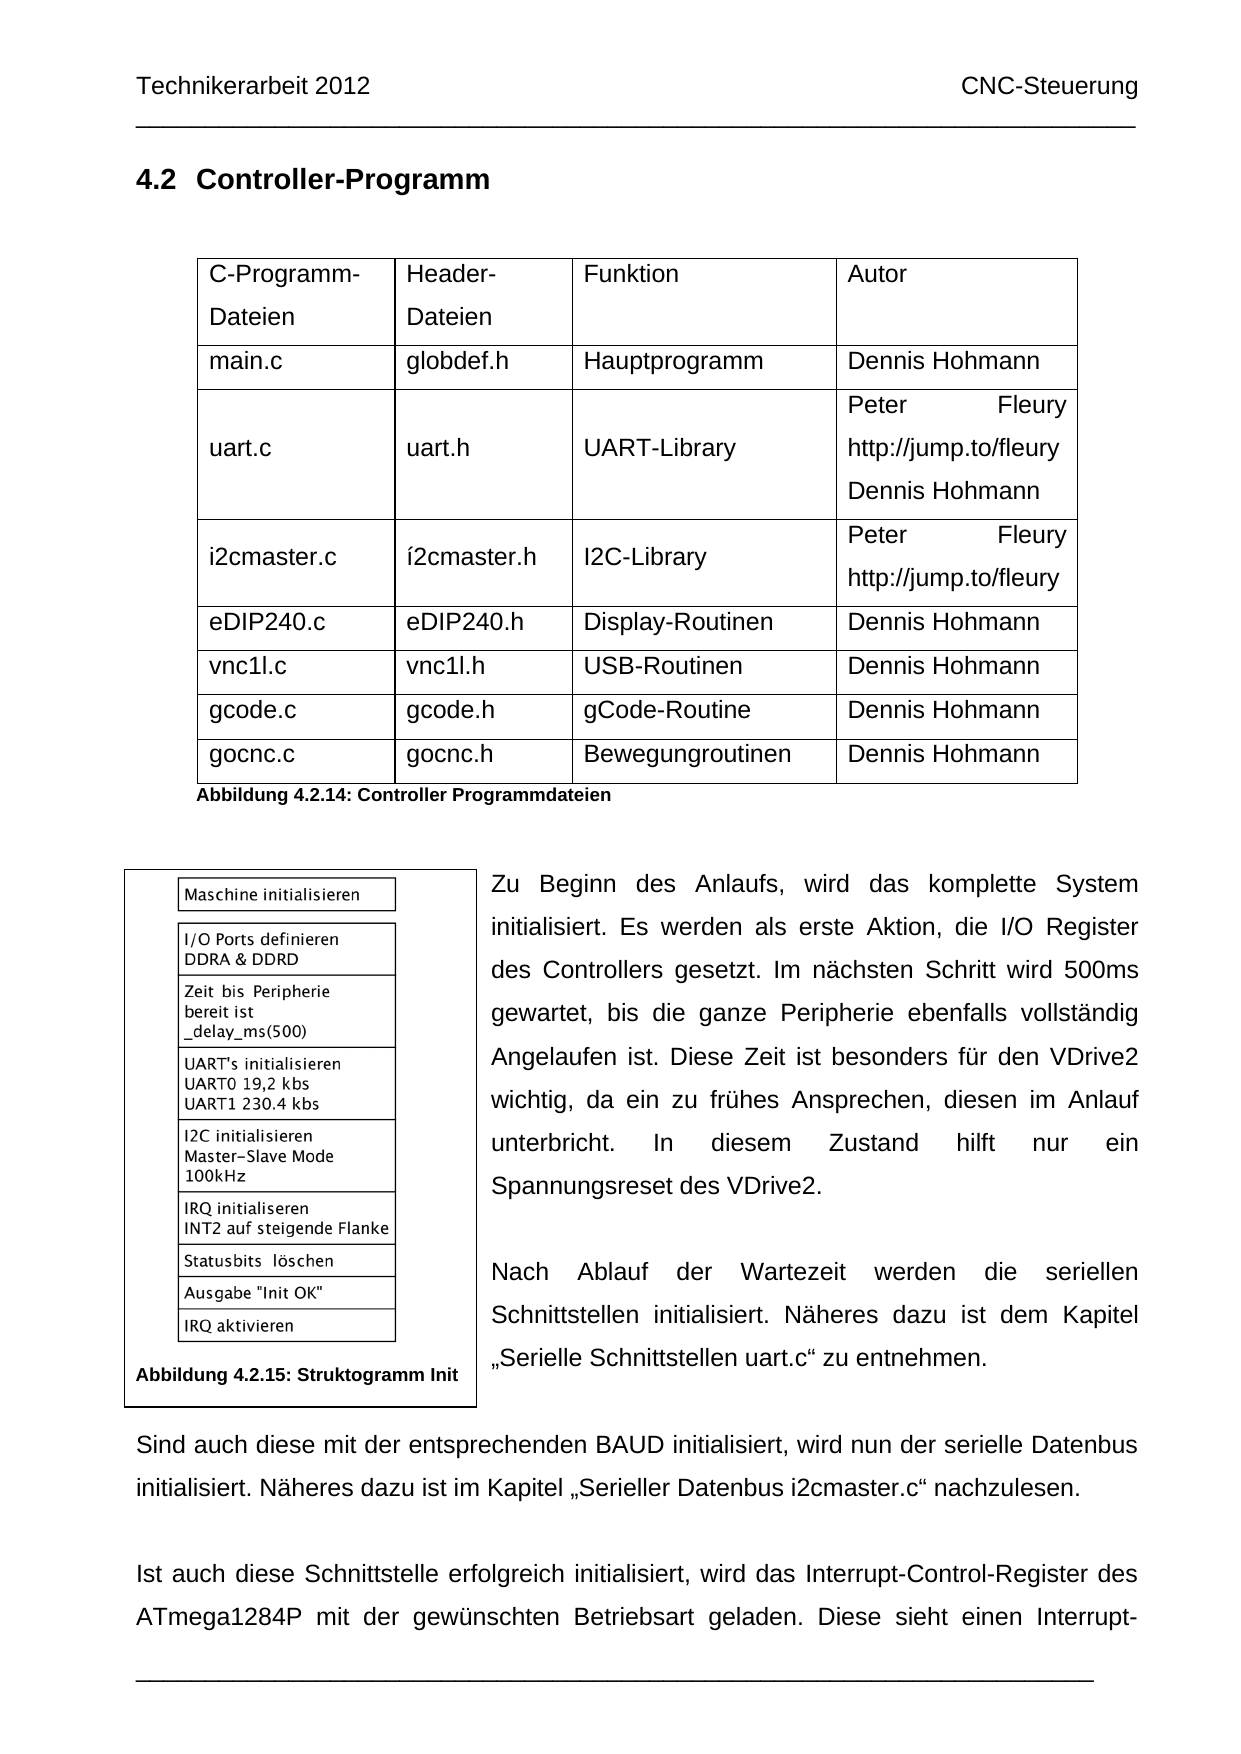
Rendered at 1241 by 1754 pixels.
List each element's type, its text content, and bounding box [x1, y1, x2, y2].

table_cell Peter Fleury http://jump.to/fleury [837, 520, 1077, 606]
table_cell vnc1l.h [396, 651, 572, 694]
table_cell uart.c [198, 390, 394, 519]
table_cell Bewegungroutinen [573, 740, 836, 782]
text Nach Ablauf der Wartezeit werden die seriellen Schnittstellen initialisiert. Näheres dazu ist dem Kapitel „Serielle Schnittstellen uart.c“ zu entnehmen. [477, 1257, 1140, 1372]
table_cell gocnc.h [396, 740, 572, 782]
table_cell Dennis Hohmann [837, 651, 1077, 694]
text Sind auch diese mit der entsprechenden BAUD initialisiert, wird nun der serielle Datenbus initialisiert. Näheres dazu ist im Kapitel „Serieller Datenbus i2cmaster.c“ nachzulesen. [136, 1430, 1140, 1502]
table_cell gocnc.c [198, 740, 394, 782]
table_cell USB-Routinen [573, 651, 836, 694]
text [136, 1559, 1140, 1631]
table_cell Dennis Hohmann [837, 740, 1077, 782]
table_cell Dennis Hohmann [837, 346, 1077, 389]
table_header Funktion [573, 259, 836, 345]
table_cell Dennis Hohmann [837, 695, 1077, 738]
table_cell vnc1l.c [198, 651, 394, 694]
text Zu Beginn des Anlaufs, wird das komplette System initialisiert. Es werden als erste Aktion, die I/O Register des Controllers gesetzt. Im nächsten Schritt wird 500ms gewartet, bis die ganze Peripherie ebenfalls vollständig Angelaufen ist. Diese Zeit ist besonders für den VDrive2 wichtig, da ein zu frühes Ansprechen, diesen im Anlauf unterbricht. In diesem Zustand hilft nur ein Spannungsreset des VDrive2. [477, 869, 1140, 1200]
table_cell eDIP240.h [396, 607, 572, 650]
subtitle Controller-Programm [136, 162, 1140, 195]
table_header Header- Dateien [396, 259, 572, 345]
table_cell gCode-Routine [573, 695, 836, 738]
table_cell I2C-Library [573, 520, 836, 606]
table_cell Dennis Hohmann [837, 607, 1077, 650]
table_cell Peter Fleury http://jump.to/fleury Dennis Hohmann [837, 390, 1077, 519]
table_cell i2cmaster.c [198, 520, 394, 606]
table_cell uart.h [396, 390, 572, 519]
table_cell globdef.h [396, 346, 572, 389]
table_cell Hauptprogramm [573, 346, 836, 389]
table_cell í2cmaster.h [396, 520, 572, 606]
table_cell main.c [198, 346, 394, 389]
table_header C-Programm- Dateien [198, 259, 394, 345]
table_cell eDIP240.c [198, 607, 394, 650]
table_cell Display-Routinen [573, 607, 836, 650]
table_cell UART-Library [573, 390, 836, 519]
table_header Autor [837, 259, 1077, 345]
table_cell gcode.c [198, 695, 394, 738]
table_cell gcode.h [396, 695, 572, 738]
